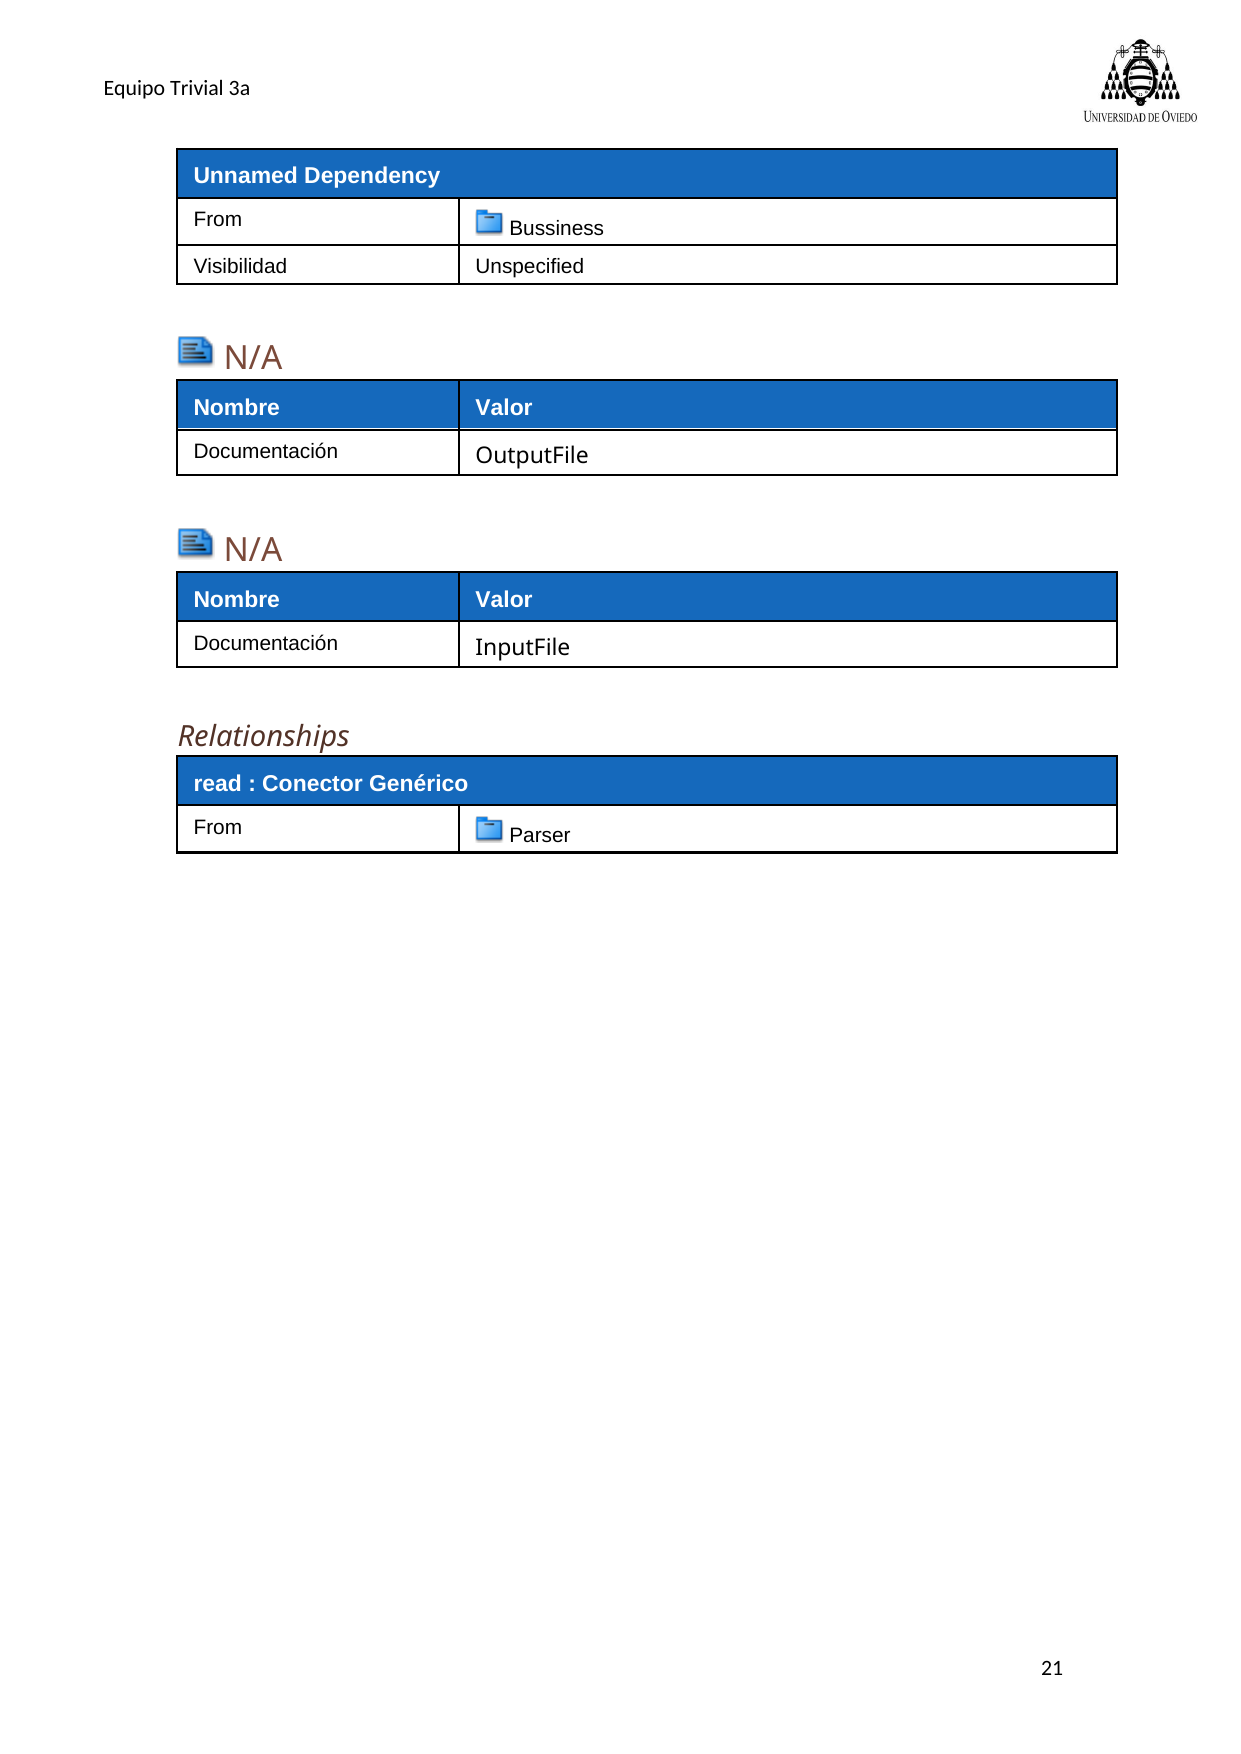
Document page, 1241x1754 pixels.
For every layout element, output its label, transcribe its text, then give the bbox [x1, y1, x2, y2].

table_header Valor [460, 573, 1116, 620]
picture [475, 207, 504, 236]
subtitle N/A [177, 524, 1063, 571]
table_cell From [178, 199, 458, 244]
table_cell InputFile [460, 622, 1116, 666]
table_header Valor [460, 381, 1116, 428]
table_header read : Conector Genérico [178, 757, 1116, 804]
picture [475, 814, 504, 843]
table_header Nombre [178, 381, 458, 428]
table_cell Unspecified [460, 246, 1116, 282]
picture [1077, 35, 1198, 123]
subtitle N/A [177, 332, 1063, 379]
table_cell Visibilidad [178, 246, 458, 282]
table_cell Documentación [178, 431, 458, 474]
table_cell Bussiness [460, 199, 1116, 244]
picture [177, 523, 215, 562]
table_cell From [178, 806, 458, 851]
table_cell Documentación [178, 622, 458, 666]
table_cell Parser [460, 806, 1116, 851]
table_cell OutputFile [460, 431, 1116, 474]
table_cell Unnamed Dependency [178, 150, 1116, 197]
table_header Nombre [178, 573, 458, 620]
picture [177, 331, 215, 370]
subtitle Relationships [177, 715, 1063, 755]
